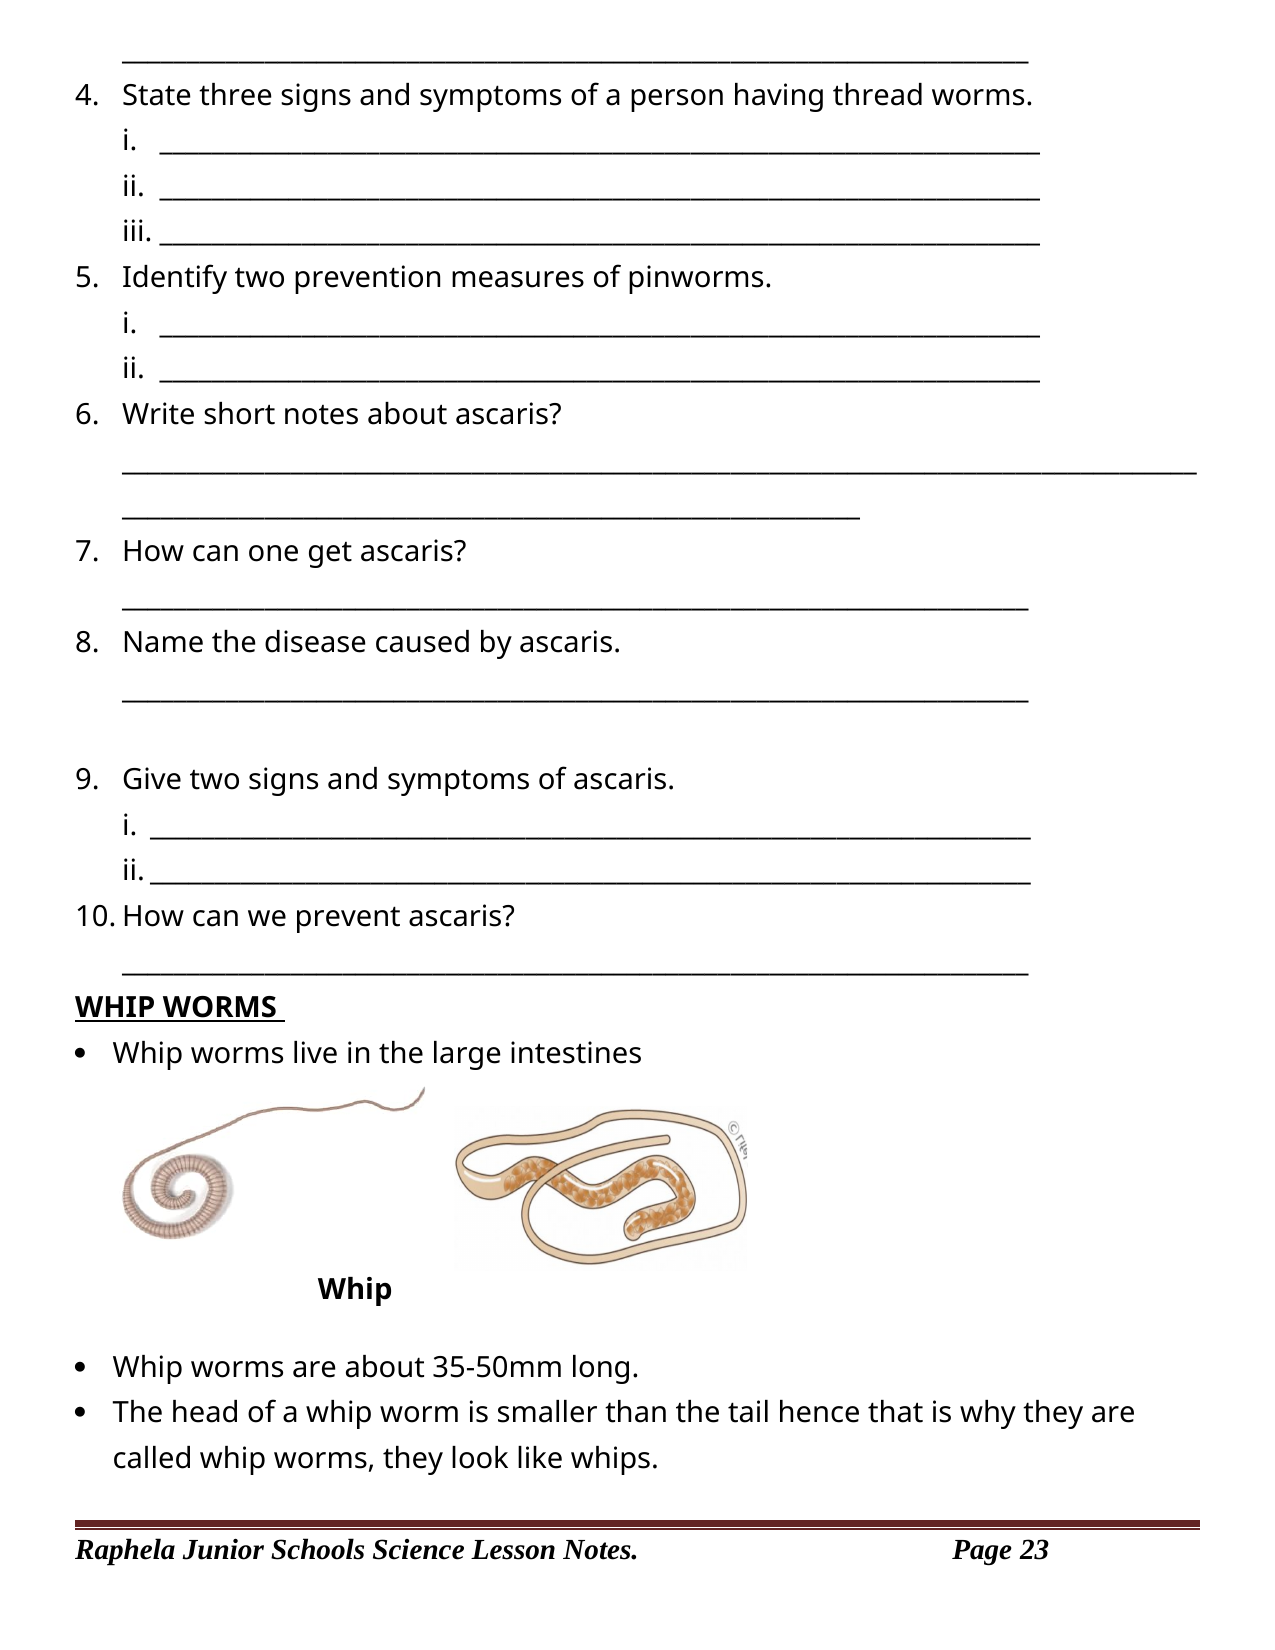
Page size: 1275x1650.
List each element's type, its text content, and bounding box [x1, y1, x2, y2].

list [122, 28, 1200, 68]
list ____________________________________________________________________ [122, 347, 1200, 387]
list ____________________________________________________________________ [122, 302, 1200, 342]
list ______________________________________________________________________ [122, 667, 1200, 707]
list The head of a whip worm is smaller than the tail hence that is why they are called whip worms, they look like whips. [75, 1392, 1200, 1477]
list ____________________________________________________________________________________________________________________________________________ [122, 439, 1200, 524]
list Identify two prevention measures of pinworms. [75, 256, 1200, 296]
list Name the disease caused by ascaris. [75, 621, 1200, 661]
list ____________________________________________________________________ [122, 849, 1200, 889]
list Give two signs and symptoms of ascaris. [75, 758, 1200, 798]
list ______________________________________________________________________ [122, 576, 1200, 615]
list ______________________________________________________________________ [122, 941, 1200, 980]
list ____________________________________________________________________ [122, 804, 1200, 843]
list Write short notes about ascaris? [75, 393, 1200, 433]
list Whip worms are about 35-50mm long. [75, 1346, 1200, 1386]
list Whip worms live in the large intestines [75, 1032, 1200, 1072]
text WHIP WORMS [75, 986, 1200, 1026]
list State three signs and symptoms of a person having thread worms. [75, 74, 1200, 113]
list How can we prevent ascaris? [75, 895, 1200, 935]
list ____________________________________________________________________ [122, 165, 1200, 205]
picture [453, 1106, 748, 1271]
picture [119, 1085, 426, 1241]
list ____________________________________________________________________ [122, 119, 1200, 159]
list How can one get ascaris? [75, 530, 1200, 570]
list ____________________________________________________________________ [122, 211, 1200, 250]
